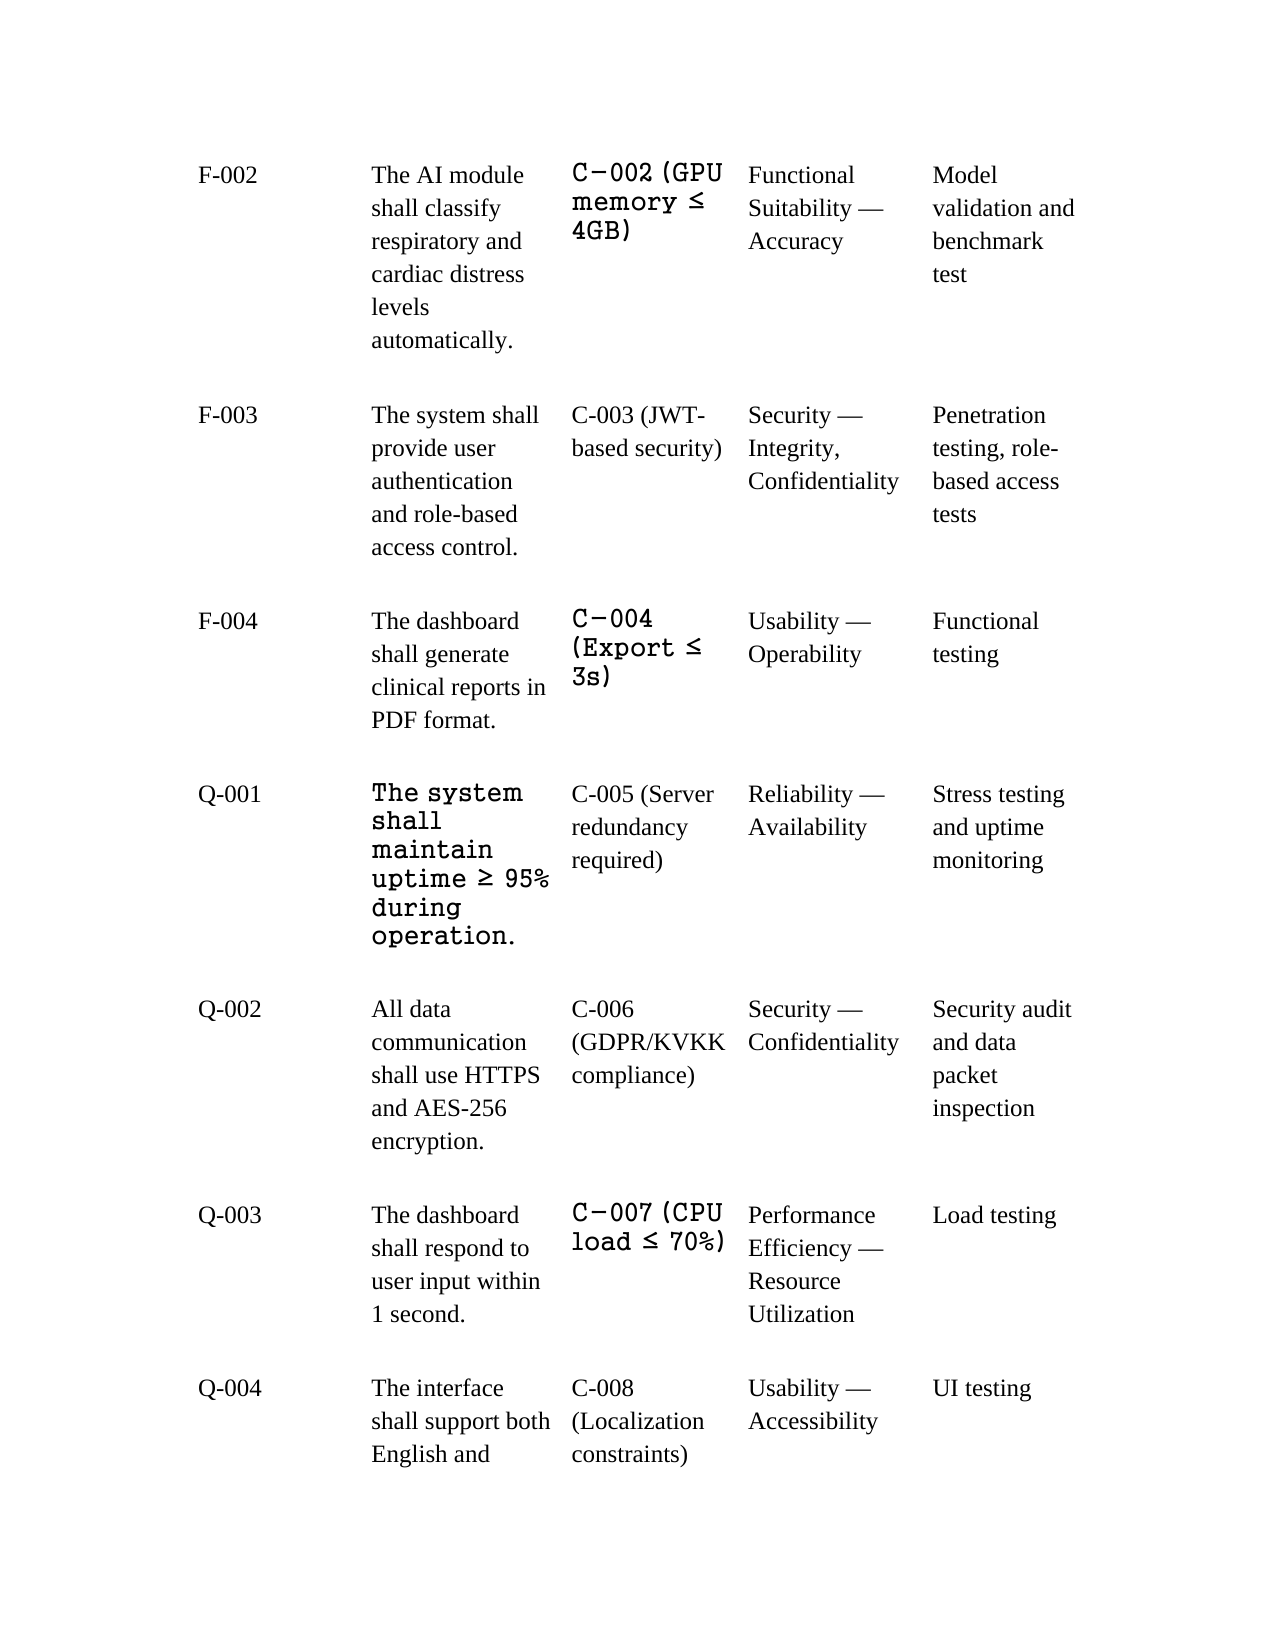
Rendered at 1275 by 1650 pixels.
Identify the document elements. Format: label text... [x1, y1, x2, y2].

table_cell Load testing [922, 1190, 1086, 1363]
table_cell Model validation and benchmark test [922, 150, 1086, 389]
table_cell Q-002 [188, 983, 361, 1190]
table_cell The AI module shall classify respiratory and cardiac distress levels automatically. [361, 150, 561, 389]
table_cell The dashboard shall respond to user input within 1 second. [361, 1190, 561, 1363]
table_cell Stress testing and uptime monitoring [922, 769, 1086, 983]
table_cell Reliability — Availability [738, 769, 922, 983]
table_cell Security audit and data packet inspection [922, 983, 1086, 1190]
table_cell All data communication shall use HTTPS and AES-256 encryption. [361, 983, 561, 1190]
table_cell Q-003 [188, 1190, 361, 1363]
table_cell [561, 596, 737, 769]
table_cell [361, 1363, 561, 1500]
table_cell The system shall provide user authentication and role-based access control. [361, 389, 561, 596]
table_cell C-003 (JWT-based security) [561, 389, 737, 596]
table_cell Security — Integrity, Confidentiality [738, 389, 922, 596]
table_cell Functional Suitability — Accuracy [738, 150, 922, 389]
table_cell F-004 [188, 596, 361, 769]
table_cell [738, 1363, 922, 1500]
table_cell [561, 1190, 737, 1363]
table_cell Usability — Operability [738, 596, 922, 769]
table_cell UI testing [922, 1363, 1086, 1500]
table_cell Penetration testing, role-based access tests [922, 389, 1086, 596]
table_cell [561, 1363, 737, 1500]
table_cell Security — Confidentiality [738, 983, 922, 1190]
table_cell The dashboard shall generate clinical reports in PDF format. [361, 596, 561, 769]
table_cell F-003 [188, 389, 361, 596]
table_cell Q-001 [188, 769, 361, 983]
table_cell Q-004 [188, 1363, 361, 1500]
table_cell C-006 (GDPR/KVKK compliance) [561, 983, 737, 1190]
table_cell F-002 [188, 150, 361, 389]
table_cell C-005 (Server redundancy required) [561, 769, 737, 983]
table_cell [561, 150, 737, 389]
table_cell [361, 769, 561, 983]
table_cell Functional testing [922, 596, 1086, 769]
table_cell Performance Efficiency — Resource Utilization [738, 1190, 922, 1363]
